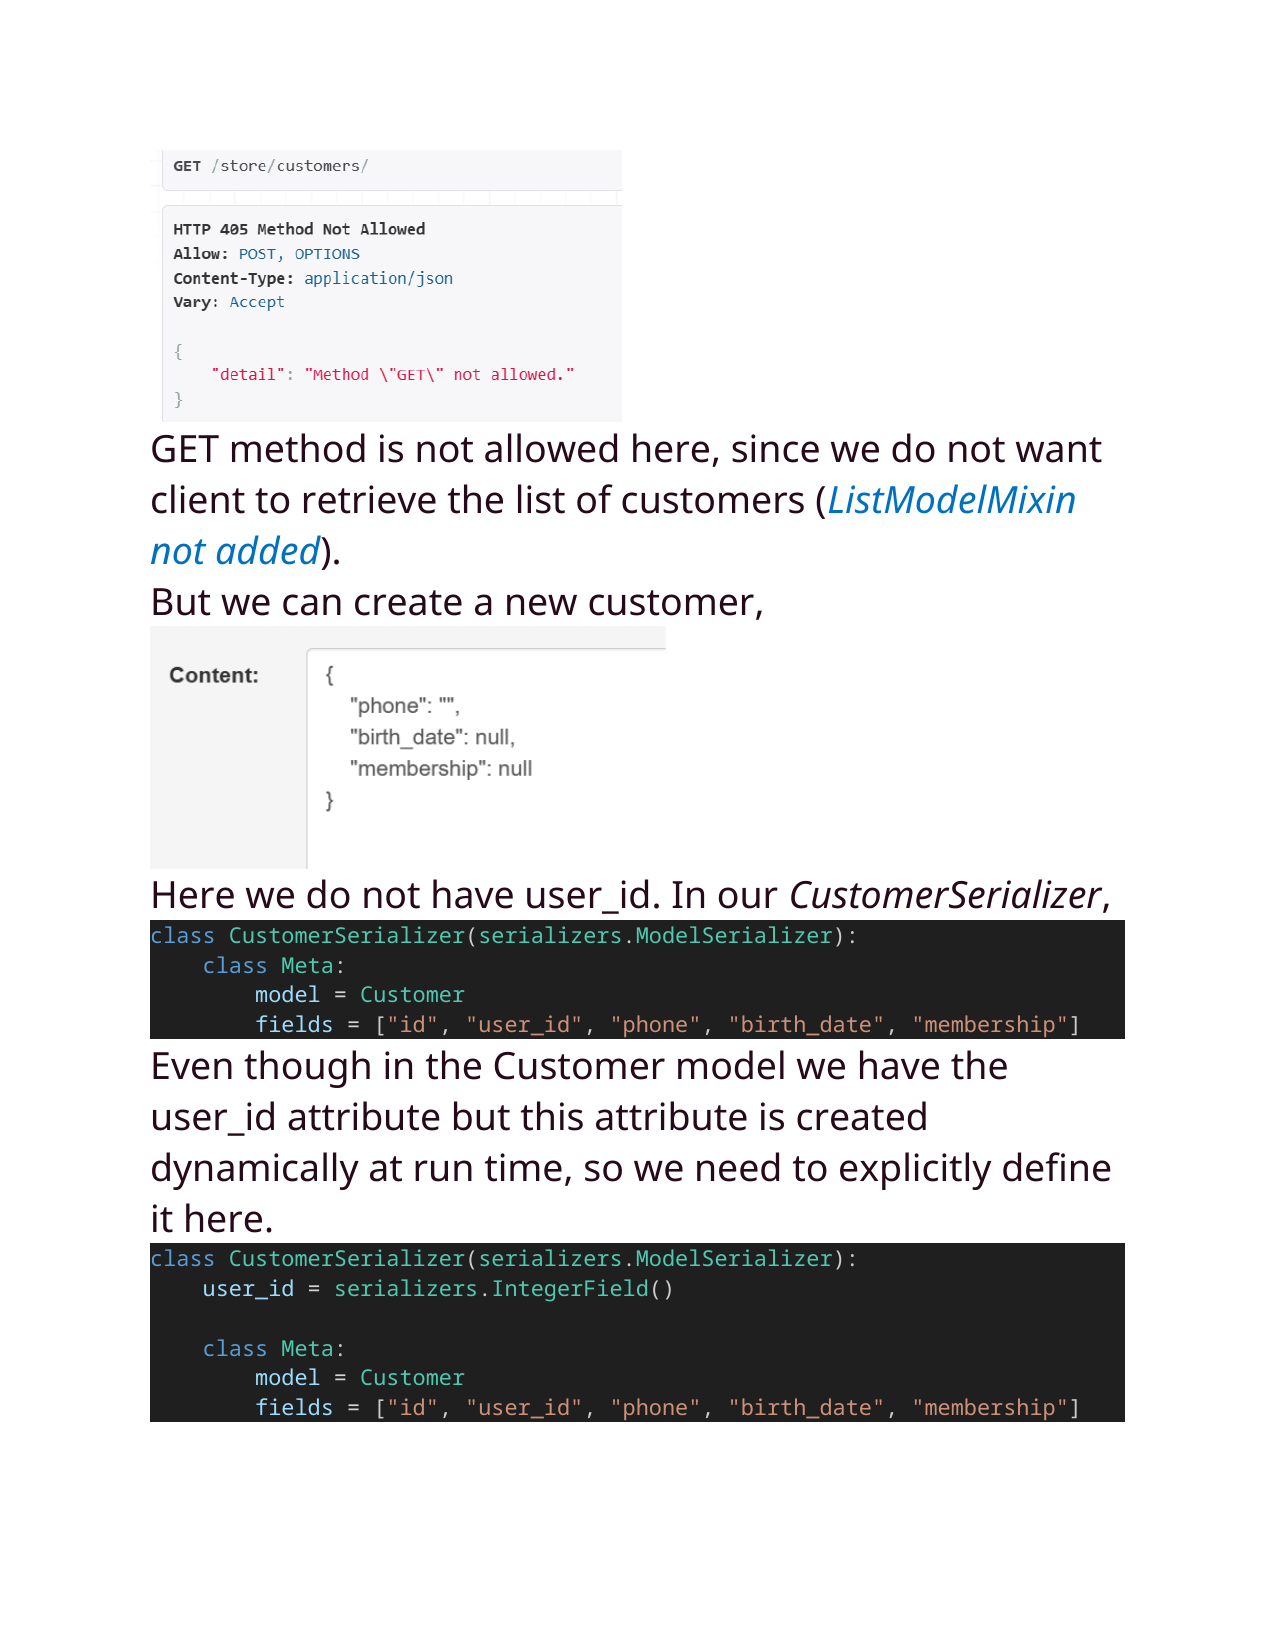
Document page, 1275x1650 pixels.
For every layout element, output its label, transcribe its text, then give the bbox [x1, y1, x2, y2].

text GET method is not allowed here, since we do not want client to retrieve the list of customers (ListModelMixin not added). [150, 422, 1125, 575]
text Even though in the Customer model we have the user_id attribute but this attribute is created dynamically at run time, so we need to explicitly define it here. [150, 1039, 1125, 1243]
text user_id = serializers.IntegerField() [150, 1273, 1125, 1303]
text Here we do not have user_id. In our CustomerSerializer, [150, 869, 1125, 920]
text class CustomerSerializer(serializers.ModelSerializer): [150, 920, 1125, 949]
picture [150, 150, 623, 422]
text fields = ["id", "user_id", "phone", "birth_date", "membership"] [150, 1392, 1125, 1422]
text class Meta: [150, 1332, 1125, 1362]
text model = Customer [150, 979, 1125, 1009]
text class CustomerSerializer(serializers.ModelSerializer): [150, 1243, 1125, 1273]
text fields = ["id", "user_id", "phone", "birth_date", "membership"] [150, 1009, 1125, 1039]
text class Meta: [150, 949, 1125, 979]
text model = Customer [150, 1362, 1125, 1392]
picture [150, 626, 666, 869]
text But we can create a new customer, [150, 575, 1125, 626]
